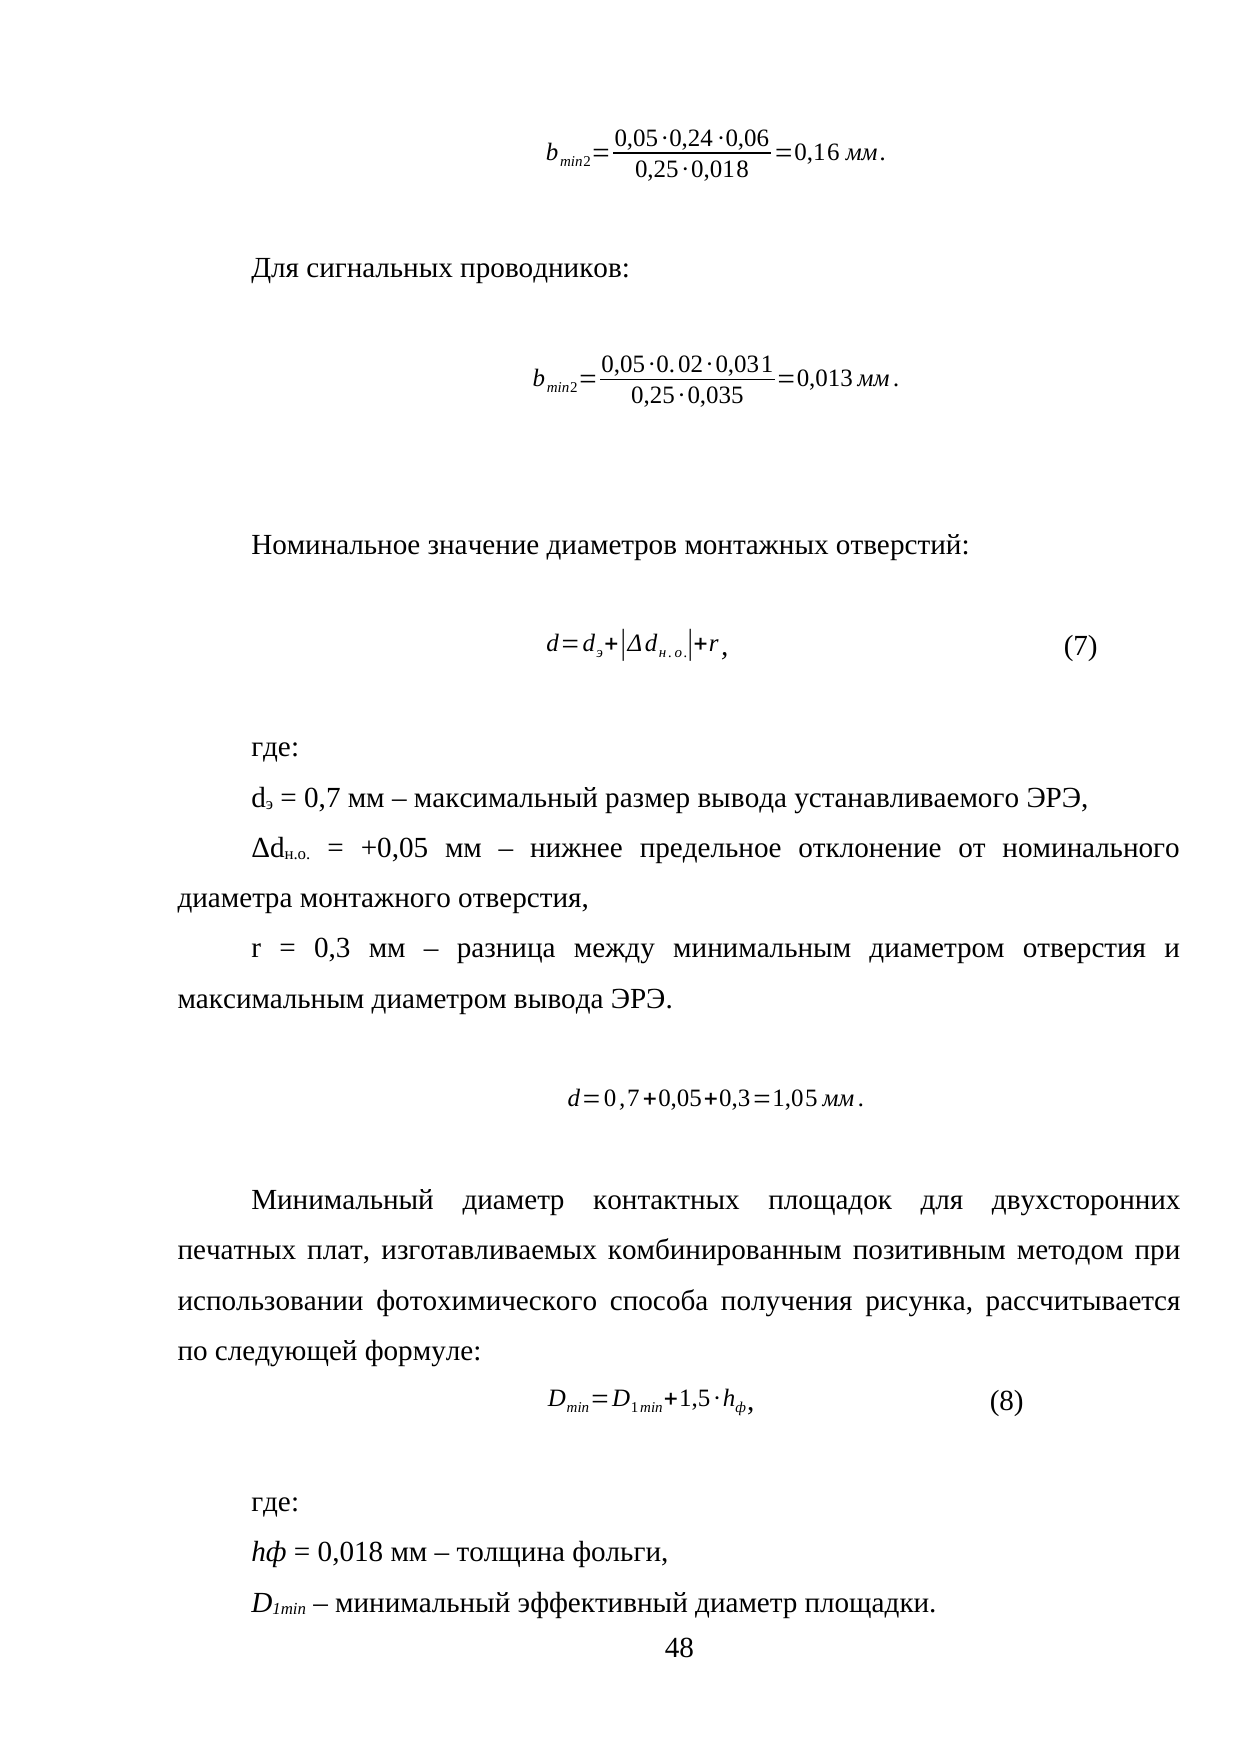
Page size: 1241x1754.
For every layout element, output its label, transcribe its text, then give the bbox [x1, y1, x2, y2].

text Минимальный диаметр контактных площадок для двухсторонних печатных плат, изготавливаемых комбинированным позитивным методом при использовании фотохимического способа получения рисунка, рассчитывается по следующей формуле: [177, 1182, 1181, 1367]
text , (7) [473, 628, 1181, 662]
text где: [177, 1484, 1181, 1518]
text Для сигнальных проводников: [177, 250, 1181, 284]
text где: [177, 729, 1181, 763]
text dэ = 0,7 мм – максимальный размер вывода устанавливаемого ЭРЭ, [177, 780, 1181, 813]
text r = 0,3 мм – разница между минимальным диаметром отверстия и максимальным диаметром вывода ЭРЭ. [177, 931, 1181, 1014]
text Номинальное значение диаметров монтажных отверстий: [177, 527, 1181, 561]
text Δdн.о. = +0,05 мм – нижнее предельное отклонение от номинального диаметра монтажного отверстия, [177, 830, 1181, 914]
text hф = 0,018 мм – толщина фольги, [177, 1534, 1181, 1568]
text D1min – минимальный эффективный диаметр площадки. [177, 1585, 1181, 1618]
text , (8) [473, 1383, 1181, 1417]
